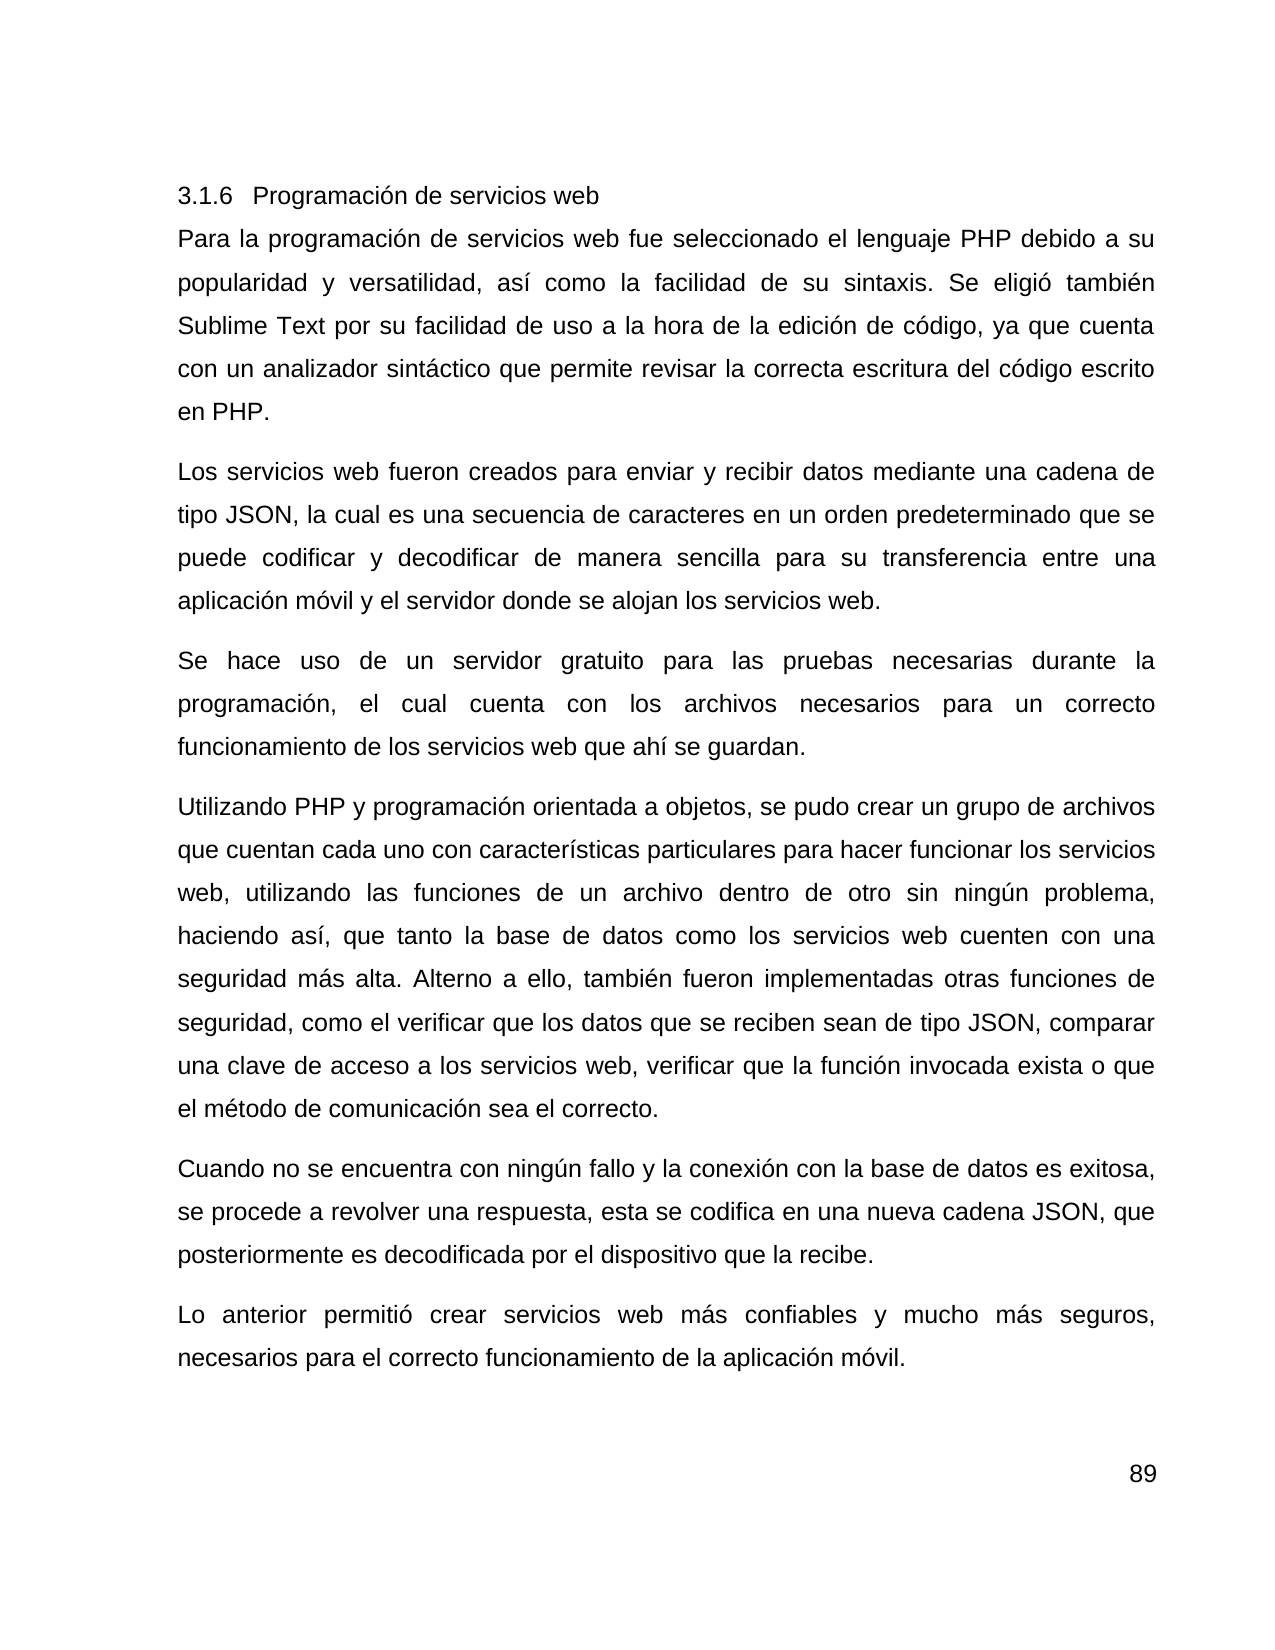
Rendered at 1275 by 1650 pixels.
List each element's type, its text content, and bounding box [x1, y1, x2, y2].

text Los servicios web fueron creados para enviar y recibir datos mediante una cadena de tipo JSON, la cual es una secuencia de caracteres en un orden predeterminado que se puede codificar y decodificar de manera sencilla para su transferencia entre una aplicación móvil y el servidor donde se alojan los servicios web. [177, 457, 1157, 615]
subtitle 3.1.6 Programación de servicios web [177, 181, 1157, 210]
text Cuando no se encuentra con ningún fallo y la conexión con la base de datos es exitosa, se procede a revolver una respuesta, esta se codifica en una nueva cadena JSON, que posteriormente es decodificada por el dispositivo que la recibe. [177, 1154, 1157, 1269]
text Para la programación de servicios web fue seleccionado el lenguaje PHP debido a su popularidad y versatilidad, así como la facilidad de su sintaxis. Se eligió también Sublime Text por su facilidad de uso a la hora de la edición de código, ya que cuenta con un analizador sintáctico que permite revisar la correcta escritura del código escrito en PHP. [177, 224, 1157, 426]
text Utilizando PHP y programación orientada a objetos, se pudo crear un grupo de archivos que cuentan cada uno con características particulares para hacer funcionar los servicios web, utilizando las funciones de un archivo dentro de otro sin ningún problema, haciendo así, que tanto la base de datos como los servicios web cuenten con una seguridad más alta. Alterno a ello, también fueron implementadas otras funciones de seguridad, como el verificar que los datos que se reciben sean de tipo JSON, comparar una clave de acceso a los servicios web, verificar que la función invocada exista o que el método de comunicación sea el correcto. [177, 792, 1157, 1123]
text Lo anterior permitió crear servicios web más confiables y mucho más seguros, necesarios para el correcto funcionamiento de la aplicación móvil. [177, 1300, 1157, 1372]
text Se hace uso de un servidor gratuito para las pruebas necesarias durante la programación, el cual cuenta con los archivos necesarios para un correcto funcionamiento de los servicios web que ahí se guardan. [177, 646, 1157, 761]
